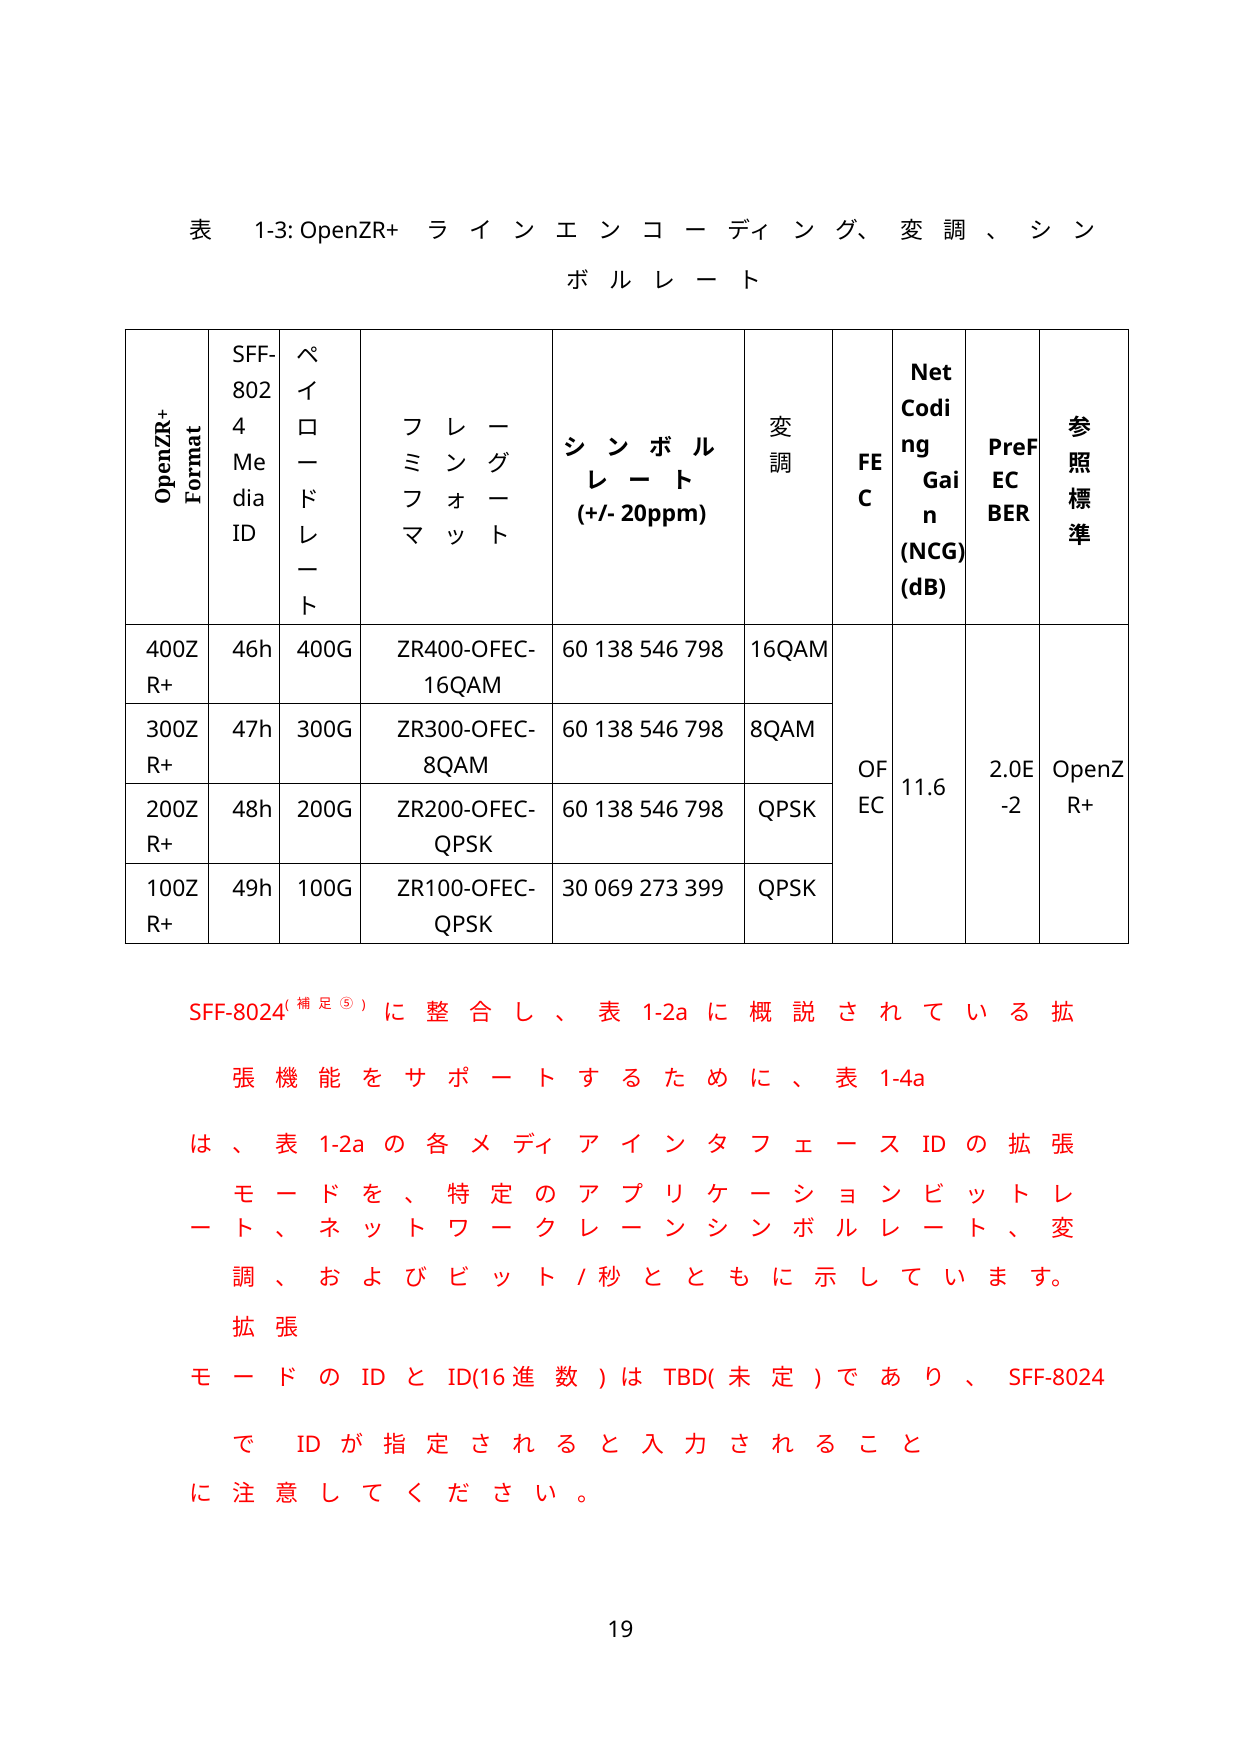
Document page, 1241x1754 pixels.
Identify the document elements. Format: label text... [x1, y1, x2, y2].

table_cell ZR200-OFEC-QPSK [361, 784, 552, 863]
table_cell OpenZR+ [1040, 625, 1128, 943]
table_cell 200G [280, 784, 360, 863]
table_cell ZR400-OFEC-16QAM [361, 625, 552, 703]
table_header SFF-8024 Media ID [209, 330, 279, 623]
table_cell 60 138 546 798 [553, 625, 744, 703]
table_cell QPSK [745, 864, 832, 943]
text は、表1-2aの各メディアインタフェースIDの拡張モードを、特定のアプリケーションビットレ [167, 1110, 1116, 1209]
table_cell 60 138 546 798 [553, 704, 744, 783]
table_cell 47h [209, 704, 279, 783]
table_header Net Coding Gain (NCG) (dB) [893, 330, 965, 623]
table_header PreFEC BER [966, 330, 1039, 623]
table_cell 48h [209, 784, 279, 863]
table_cell 30 069 273 399 [553, 864, 744, 943]
table_cell 49h [209, 864, 279, 943]
table_cell 100ZR+ [126, 864, 208, 943]
text モードのID とID(16 進数) はTBD(未定)であり、SFF-8024 で ID が指定されると入力されること [167, 1342, 1116, 1475]
text ート、ネットワークレーンシンボルレート、変調、およびビット/秒とともに示しています。拡張 [167, 1209, 1116, 1342]
table_cell QPSK [745, 784, 832, 863]
text に注意してください。 [167, 1475, 1116, 1508]
table_cell 300G [280, 704, 360, 783]
table_cell ZR100-OFEC-QPSK [361, 864, 552, 943]
table_header ペイロードレート [280, 330, 360, 623]
table_header [126, 330, 208, 623]
table_cell 60 138 546 798 [553, 784, 744, 863]
table_header FEC [833, 330, 892, 623]
table_cell 11.6 [893, 625, 965, 943]
table_cell OFEC [833, 625, 892, 943]
table_cell 8QAM [745, 704, 832, 783]
table_header フレーミング フォーマット [361, 330, 552, 623]
text 表 1‑3: OpenZR+ ラインエンコーディング、変調、シンボルレート [167, 196, 1116, 295]
table_cell 200ZR+ [126, 784, 208, 863]
table_header 変調 [745, 330, 832, 623]
table_cell 400ZR+ [126, 625, 208, 703]
table_cell 300ZR+ [126, 704, 208, 783]
table_cell 100G [280, 864, 360, 943]
table_cell 16QAM [745, 625, 832, 703]
table_header 参照 標準 [1040, 330, 1128, 623]
text SFF-8024(補足⑤)に整合し、表1-2aに概説されている拡張機能をサポートするために、表1-4a [167, 977, 1116, 1110]
table_cell 2.0E-2 [966, 625, 1039, 943]
table_cell 46h [209, 625, 279, 703]
table_header シンボルレート (+/- 20ppm) [553, 330, 744, 623]
table_cell ZR300-OFEC-8QAM [361, 704, 552, 783]
table_cell 400G [280, 625, 360, 703]
